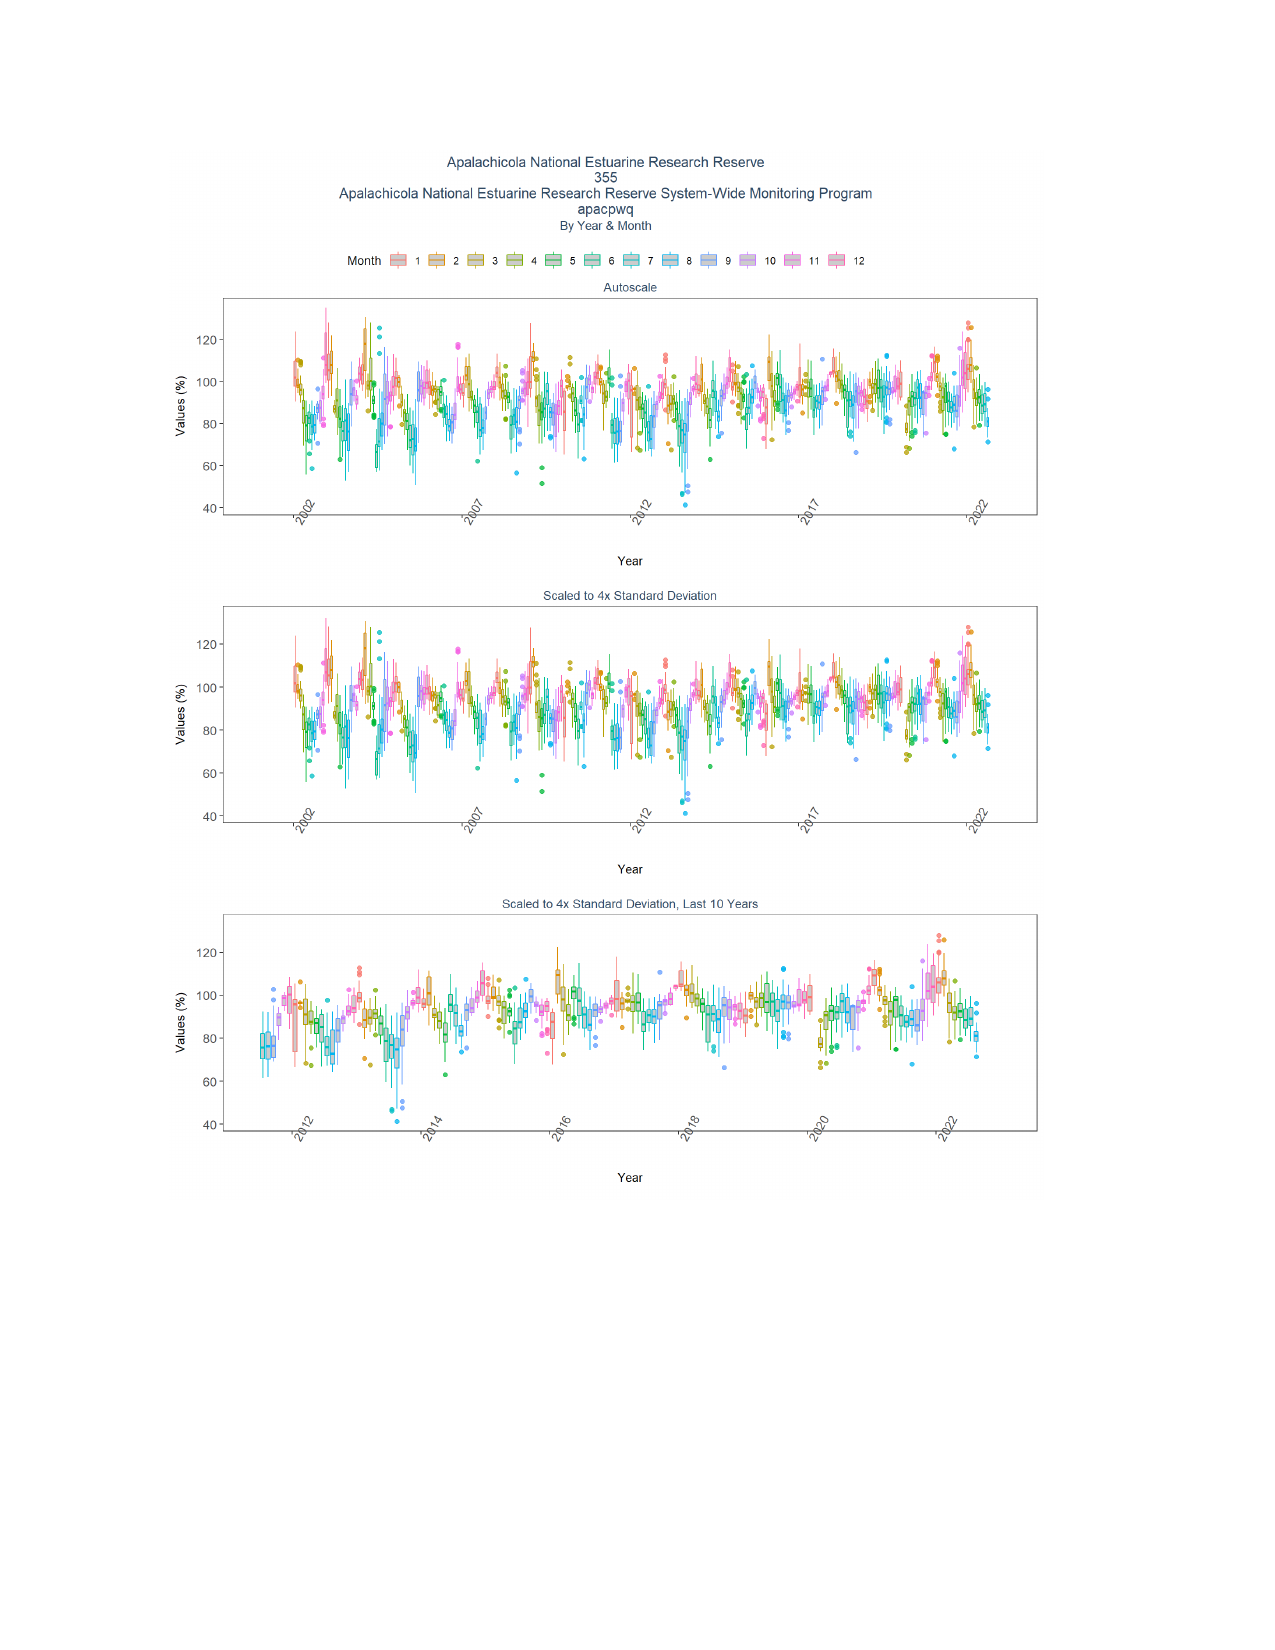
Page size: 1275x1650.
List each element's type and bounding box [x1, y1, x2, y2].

picture [168, 150, 1044, 1200]
